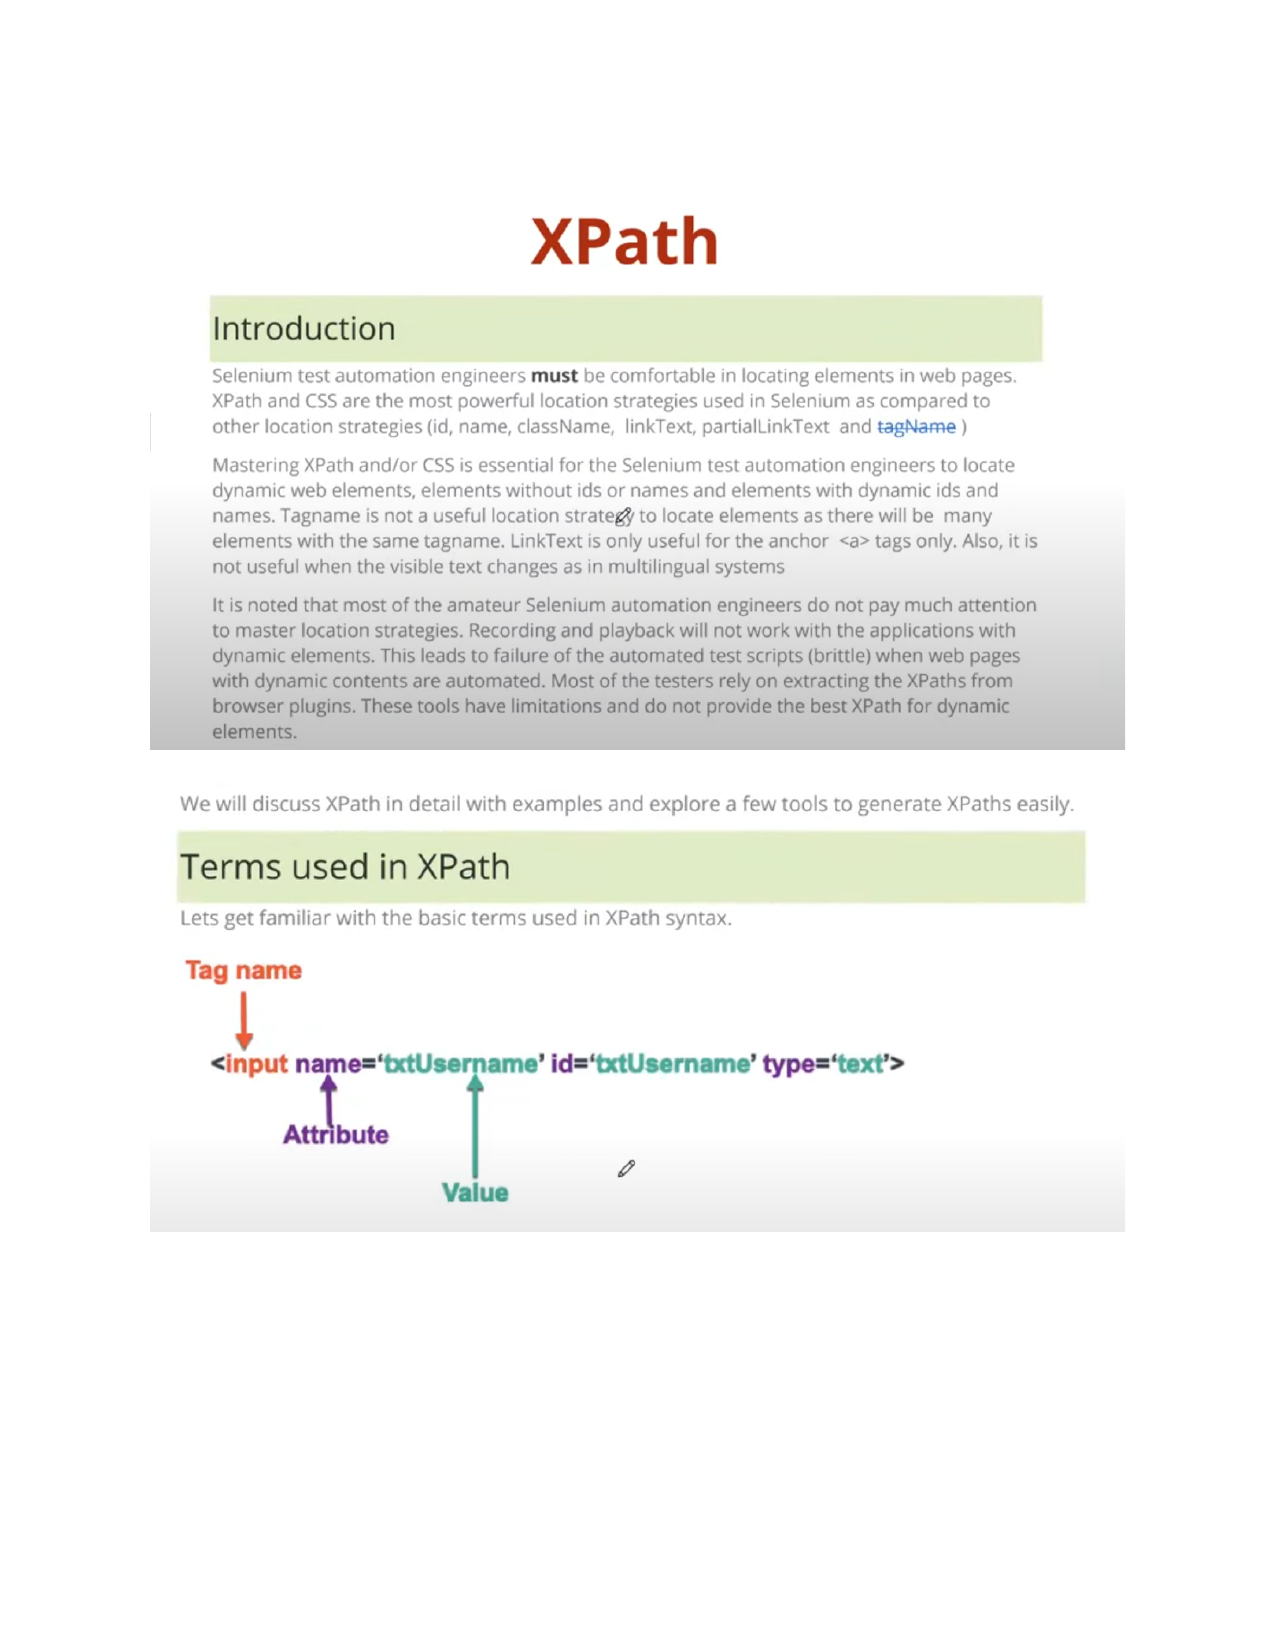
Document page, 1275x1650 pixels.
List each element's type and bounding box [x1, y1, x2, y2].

picture [150, 150, 1125, 750]
picture [150, 774, 1125, 1232]
